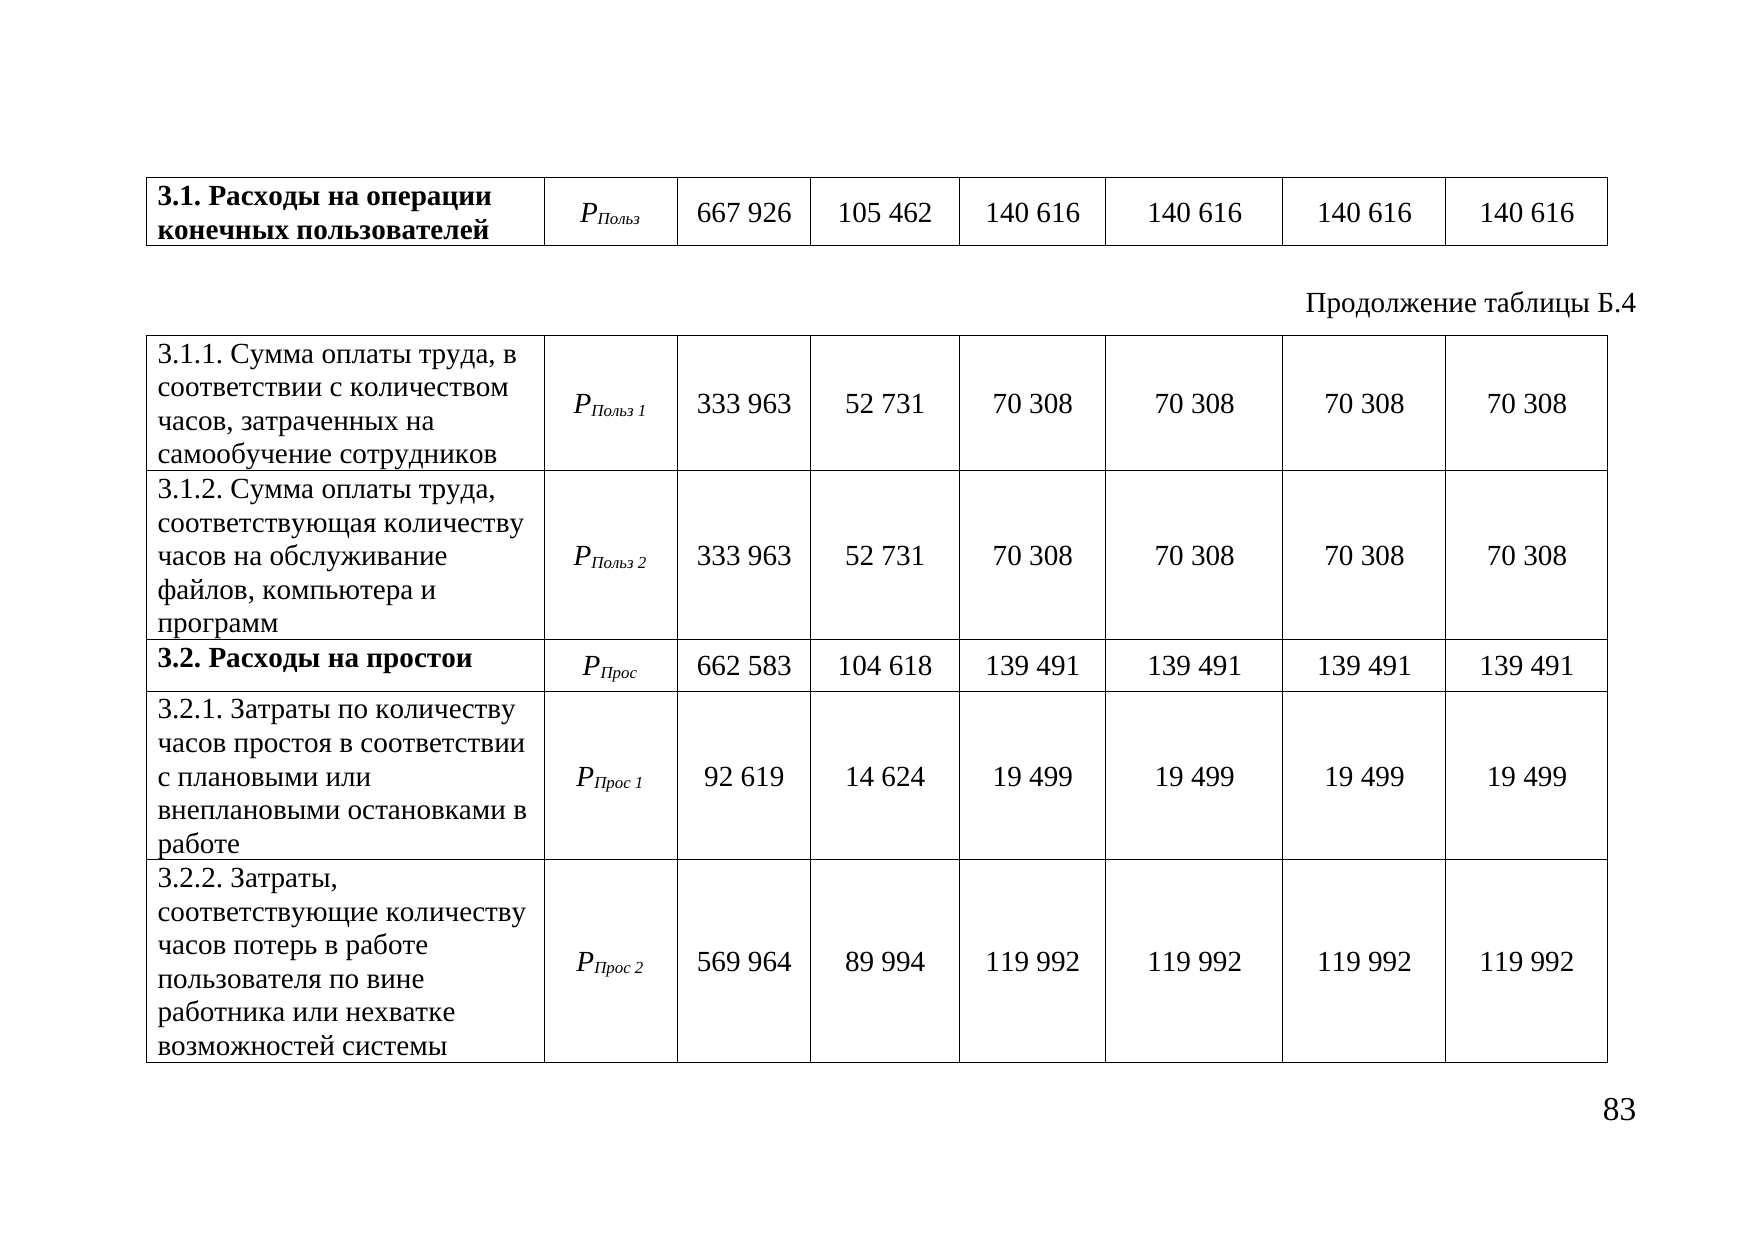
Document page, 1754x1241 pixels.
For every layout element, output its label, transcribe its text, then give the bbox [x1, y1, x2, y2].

table_header 52 731 [811, 336, 959, 470]
table_header 3.1.1. Сумма оплаты труда, в соответствии с количеством часов, затраченных на самообучение сотрудников [147, 336, 544, 470]
table_cell 3.2.1. Затраты по количеству часов простоя в соответствии с плановыми или внеплановыми остановками в работе [147, 692, 544, 859]
table_cell 89 994 [811, 860, 959, 1062]
table_cell 119 992 [1106, 860, 1282, 1062]
table_header 70 308 [960, 336, 1105, 470]
table_cell 119 992 [960, 860, 1105, 1062]
table_header РПольз 1 [545, 336, 677, 470]
table_cell 104 618 [811, 640, 959, 691]
table_cell 140 616 [1283, 178, 1445, 245]
table_header 70 308 [1106, 336, 1282, 470]
table_cell 19 499 [1106, 692, 1282, 859]
table_cell 119 992 [1283, 860, 1445, 1062]
table_cell РПрос 1 [545, 692, 677, 859]
table_cell 139 491 [1283, 640, 1445, 691]
table_header 70 308 [1283, 336, 1445, 470]
table_cell 52 731 [811, 471, 959, 639]
table_cell 3.1.2. Сумма оплаты труда, соответствующая количеству часов на обслуживание файлов, компьютера и программ [147, 471, 544, 639]
table_cell РПрос [545, 640, 677, 691]
table_cell 19 499 [1446, 692, 1607, 859]
table_cell 70 308 [960, 471, 1105, 639]
table_cell 3.2.2. Затраты, соответствующие количеству часов потерь в работе пользователя по вине работника или нехватке возможностей системы [147, 860, 544, 1062]
table_cell РПрос 2 [545, 860, 677, 1062]
text Продолжение таблицы Б.4 [118, 285, 1636, 318]
table_cell 3.1. Расходы на операции конечных пользователей [147, 178, 544, 245]
table_header 70 308 [1446, 336, 1607, 470]
table_cell 140 616 [1106, 178, 1282, 245]
table_cell 140 616 [960, 178, 1105, 245]
table_cell 70 308 [1106, 471, 1282, 639]
table_cell РПольз [545, 178, 677, 245]
table_cell 333 963 [678, 471, 810, 639]
table_cell 119 992 [1446, 860, 1607, 1062]
table_cell 3.2. Расходы на простои [147, 640, 544, 691]
table_cell 569 964 [678, 860, 810, 1062]
table_cell 139 491 [960, 640, 1105, 691]
table_cell 19 499 [1283, 692, 1445, 859]
table_cell 662 583 [678, 640, 810, 691]
table_cell 92 619 [678, 692, 810, 859]
table_header 333 963 [678, 336, 810, 470]
table_cell 19 499 [960, 692, 1105, 859]
table_cell 139 491 [1446, 640, 1607, 691]
table_cell РПольз 2 [545, 471, 677, 639]
table_cell 70 308 [1446, 471, 1607, 639]
table_cell 70 308 [1283, 471, 1445, 639]
table_cell 105 462 [811, 178, 959, 245]
table_cell 667 926 [678, 178, 810, 245]
table_cell 139 491 [1106, 640, 1282, 691]
table_cell 14 624 [811, 692, 959, 859]
table_cell 140 616 [1446, 178, 1607, 245]
